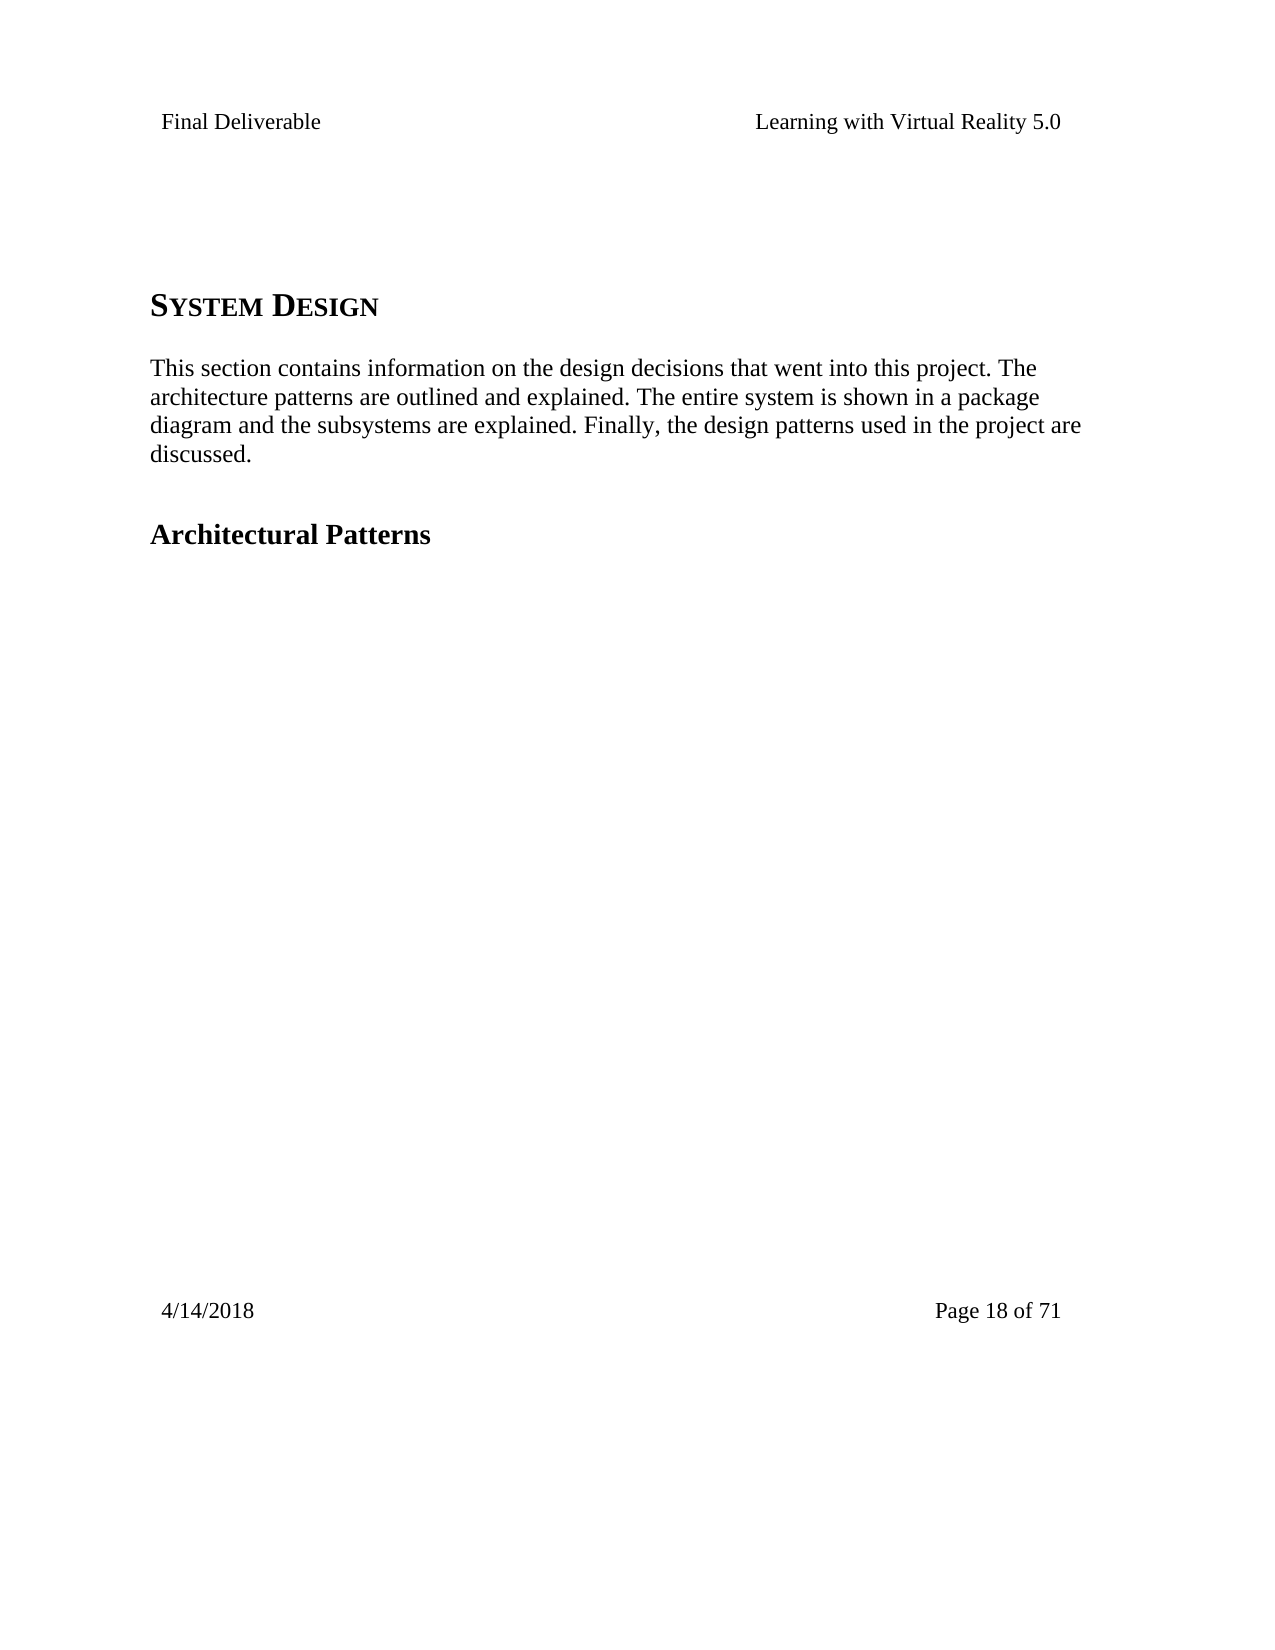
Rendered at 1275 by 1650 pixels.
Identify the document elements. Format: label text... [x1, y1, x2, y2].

subtitle System Design [150, 286, 1125, 324]
text This section contains information on the design decisions that went into this project. The architecture patterns are outlined and explained. The entire system is shown in a package diagram and the subsystems are explained. Finally, the design patterns used in the project are discussed. [150, 353, 1125, 468]
subtitle Architectural Patterns [150, 517, 1125, 551]
